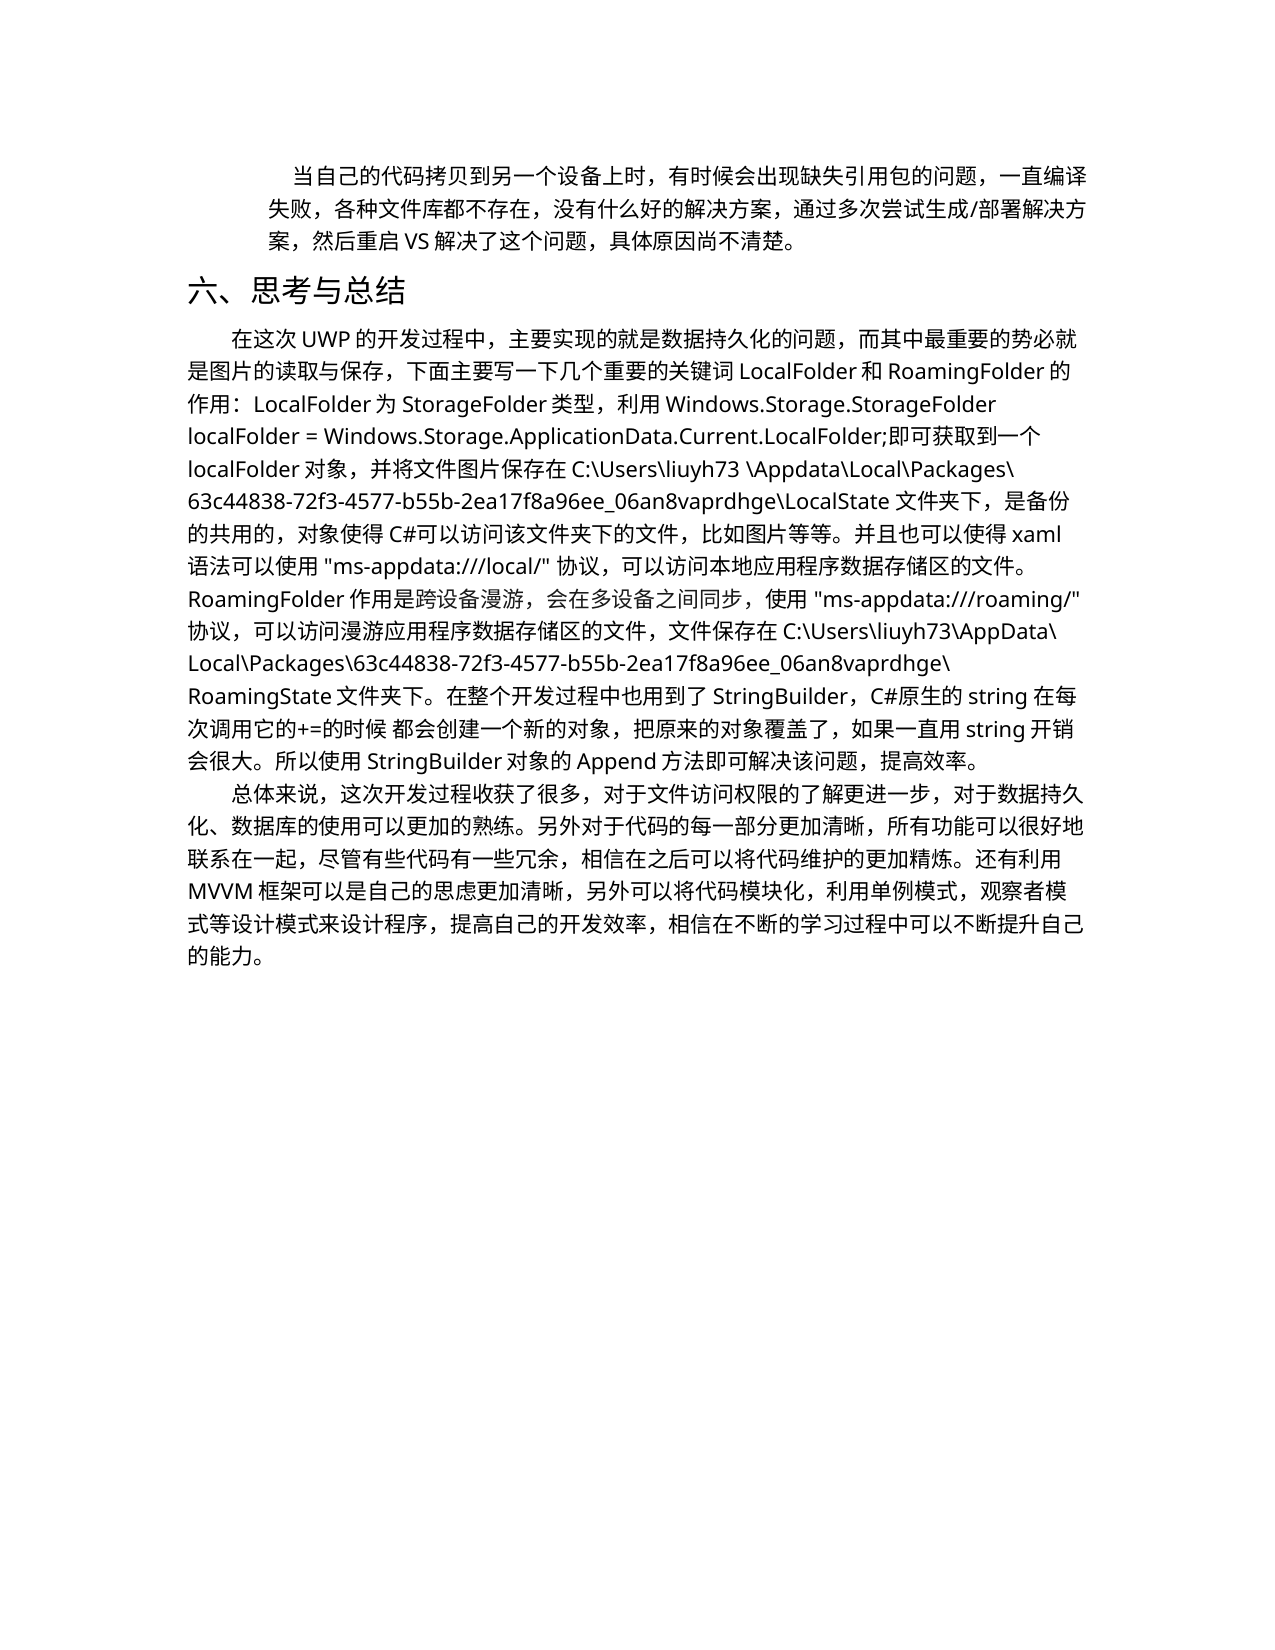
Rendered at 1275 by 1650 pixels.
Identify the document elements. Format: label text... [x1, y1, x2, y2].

list 思考与总结 [187, 256, 1087, 321]
text 总体来说，这次开发过程收获了很多，对于文件访问权限的了解更进一步，对于数据持久化、数据库的使用可以更加的熟练。另外对于代码的每一部分更加清晰，所有功能可以很好地联系在一起，尽管有些代码有一些冗余，相信在之后可以将代码维护的更加精炼。还有利用MVVM框架可以是自己的思虑更加清晰，另外可以将代码模块化，利用单例模式，观察者模式等设计模式来设计程序，提高自己的开发效率，相信在不断的学习过程中可以不断提升自己的能力。 [187, 776, 1087, 971]
text 在这次UWP的开发过程中，主要实现的就是数据持久化的问题，而其中最重要的势必就是图片的读取与保存，下面主要写一下几个重要的关键词LocalFolder和RoamingFolder的作用：LocalFolder为StorageFolder类型，利用Windows.Storage.StorageFolder localFolder = Windows.Storage.ApplicationData.Current.LocalFolder;即可获取到一个localFolder对象，并将文件图片保存在C:\Users\liuyh73 \Appdata\Local\Packages\ 63c44838-72f3-4577-b55b-2ea17f8a96ee_06an8vaprdhge\LocalState文件夹下，是备份的共用的，对象使得C#可以访问该文件夹下的文件，比如图片等等。并且也可以使得xaml语法可以使用 "ms-appdata:///local/" 协议，可以访问本地应用程序数据存储区的文件。 RoamingFolder作用是跨设备漫游，会在多设备之间同步，使用 "ms-appdata:///roaming/" 协议，可以访问漫游应用程序数据存储区的文件，文件保存在C:\Users\liuyh73\AppData\Local\Packages\63c44838-72f3-4577-b55b-2ea17f8a96ee_06an8vaprdhge\RoamingState文件夹下。在整个开发过程中也用到了StringBuilder，C#原生的string 在每次调用它的+=的时候 都会创建一个新的对象，把原来的对象覆盖了，如果一直用string开销会很大。所以使用StringBuilder对象的Append方法即可解决该问题，提高效率。 [187, 321, 1087, 776]
list 当自己的代码拷贝到另一个设备上时，有时候会出现缺失引用包的问题，一直编译失败，各种文件库都不存在，没有什么好的解决方案，通过多次尝试生成/部署解决方案，然后重启VS解决了这个问题，具体原因尚不清楚。 [269, 159, 1087, 256]
